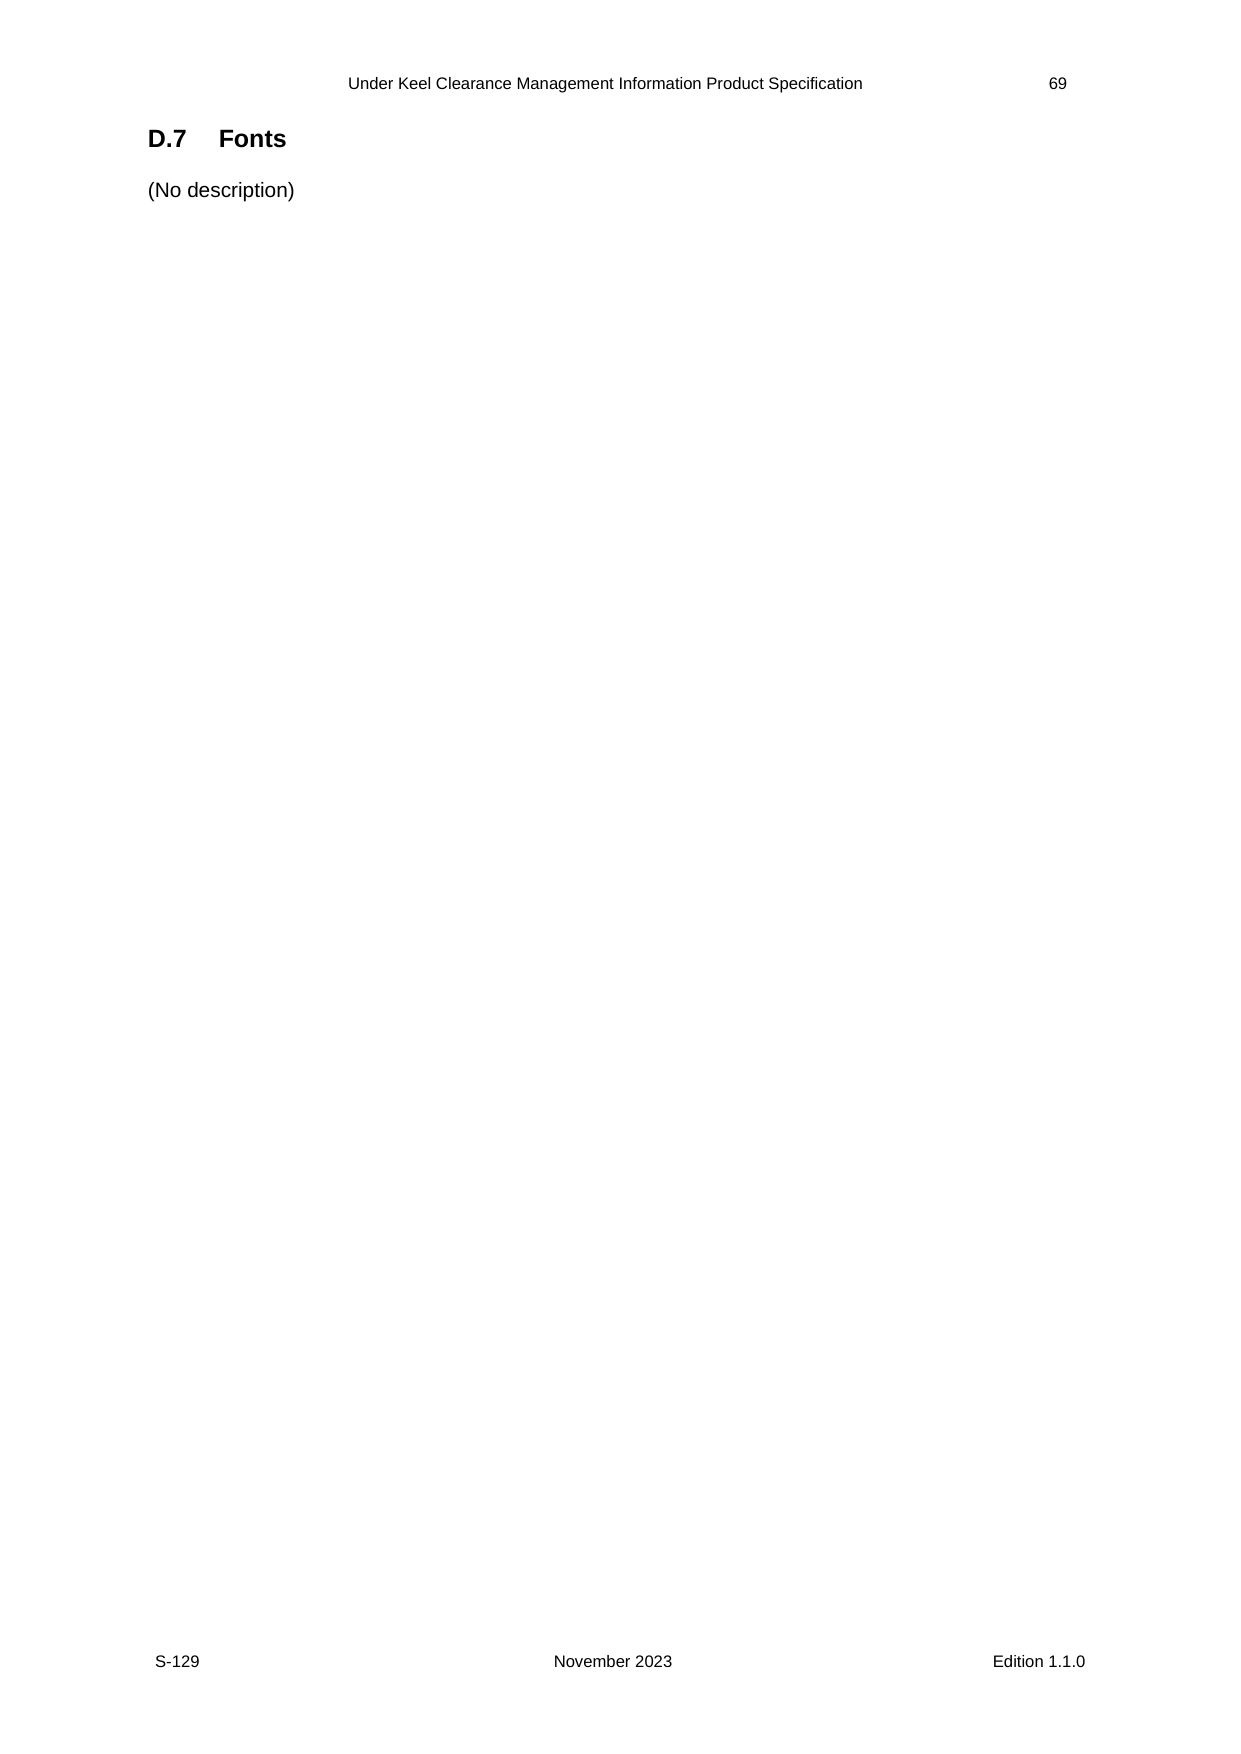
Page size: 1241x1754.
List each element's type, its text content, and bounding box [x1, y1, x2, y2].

text Fonts [148, 124, 1092, 153]
text (No description) [148, 178, 1092, 202]
